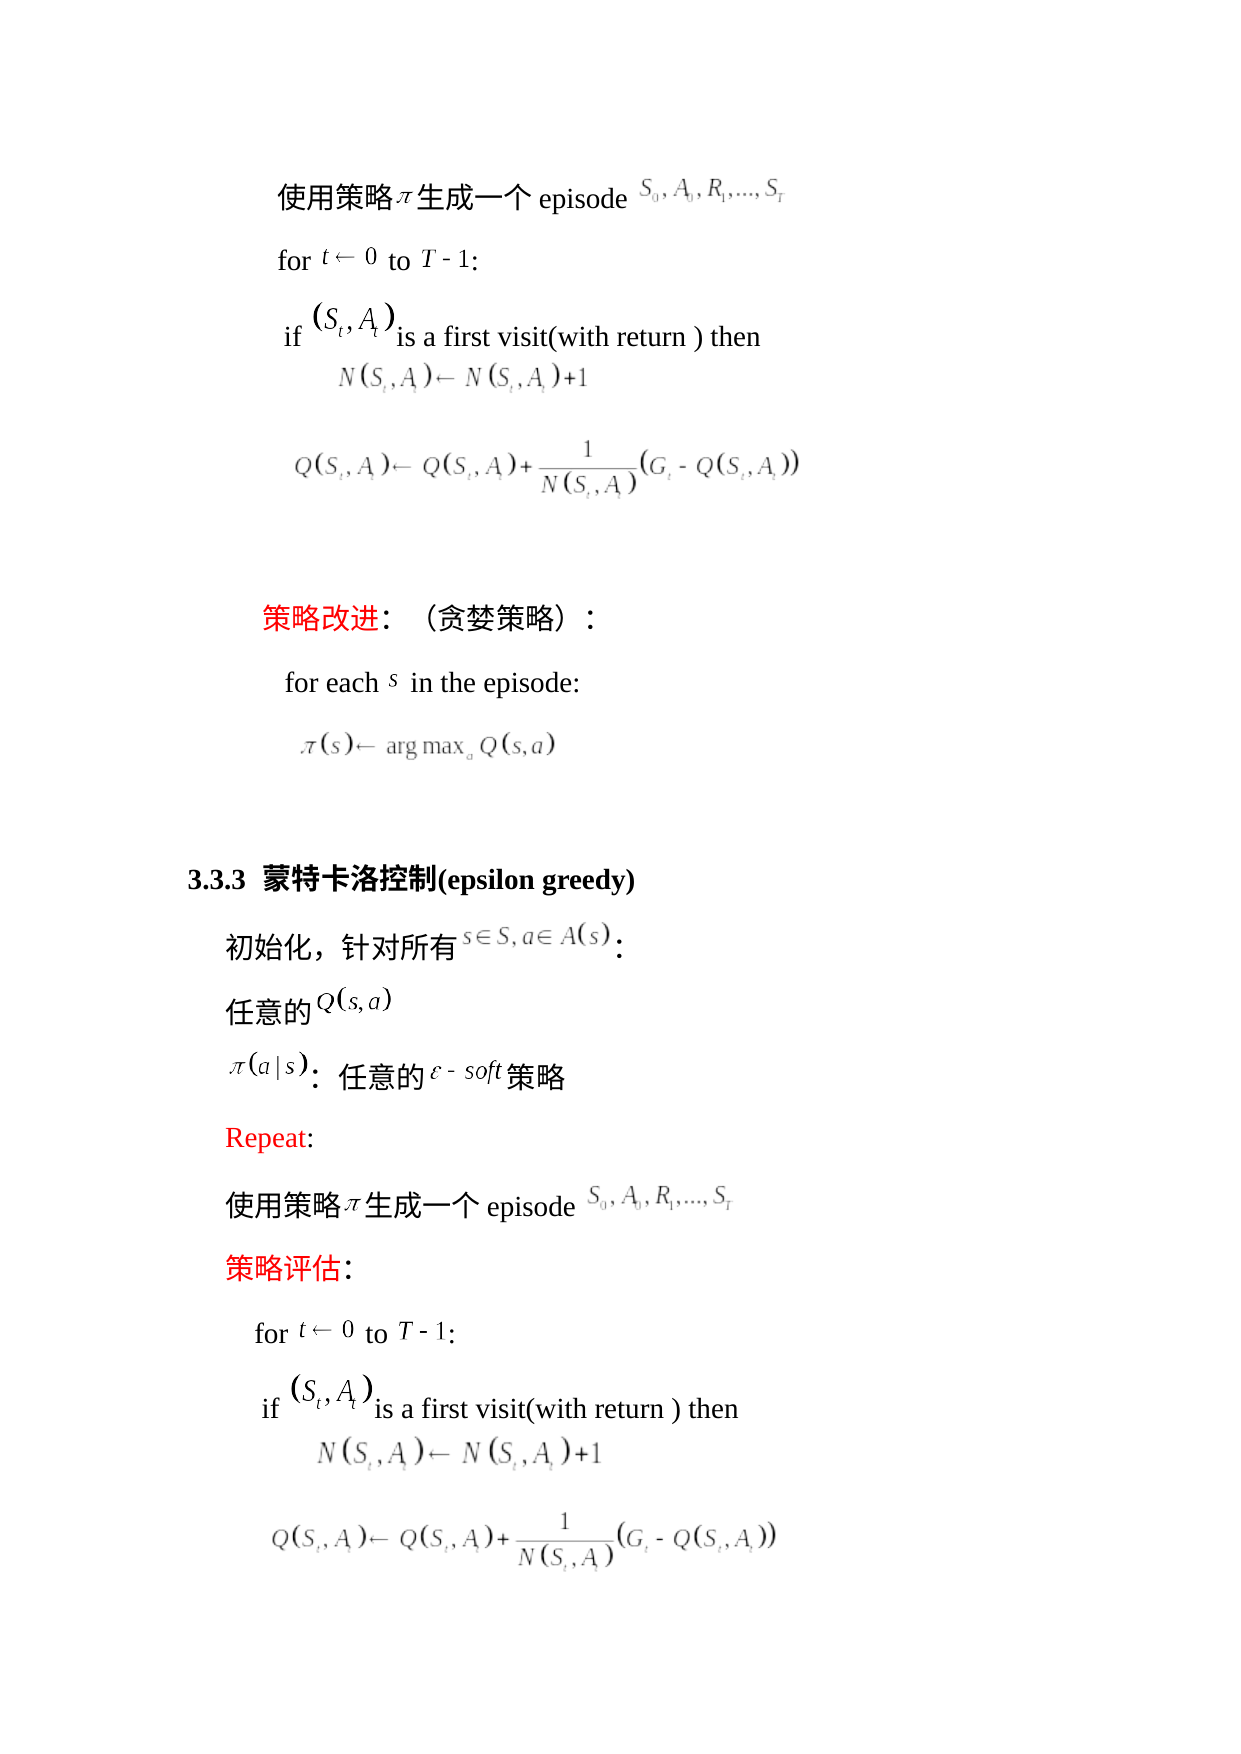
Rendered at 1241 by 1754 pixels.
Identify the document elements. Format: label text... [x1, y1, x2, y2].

list 初始化，针对所有： [225, 909, 1053, 974]
list 使用策略生成一个episode [225, 1169, 1053, 1234]
list 使用策略生成一个episode [262, 162, 1053, 227]
list 任意的 [225, 974, 1053, 1039]
list if is a first visit(with return ) then [225, 1364, 1053, 1429]
list 策略评估： [225, 1234, 1053, 1299]
list 策略改进：（贪婪策略）： [262, 584, 1053, 649]
list 蒙特卡洛控制(epsilon greedy) [187, 844, 1053, 909]
list for each in the episode: [262, 649, 1053, 714]
list ：任意的策略 [225, 1039, 1053, 1104]
list for to : [225, 1299, 1053, 1364]
text if is a first visit(with return ) then [187, 292, 1053, 357]
list for to : [262, 227, 1053, 292]
list Repeat: [225, 1104, 1053, 1169]
